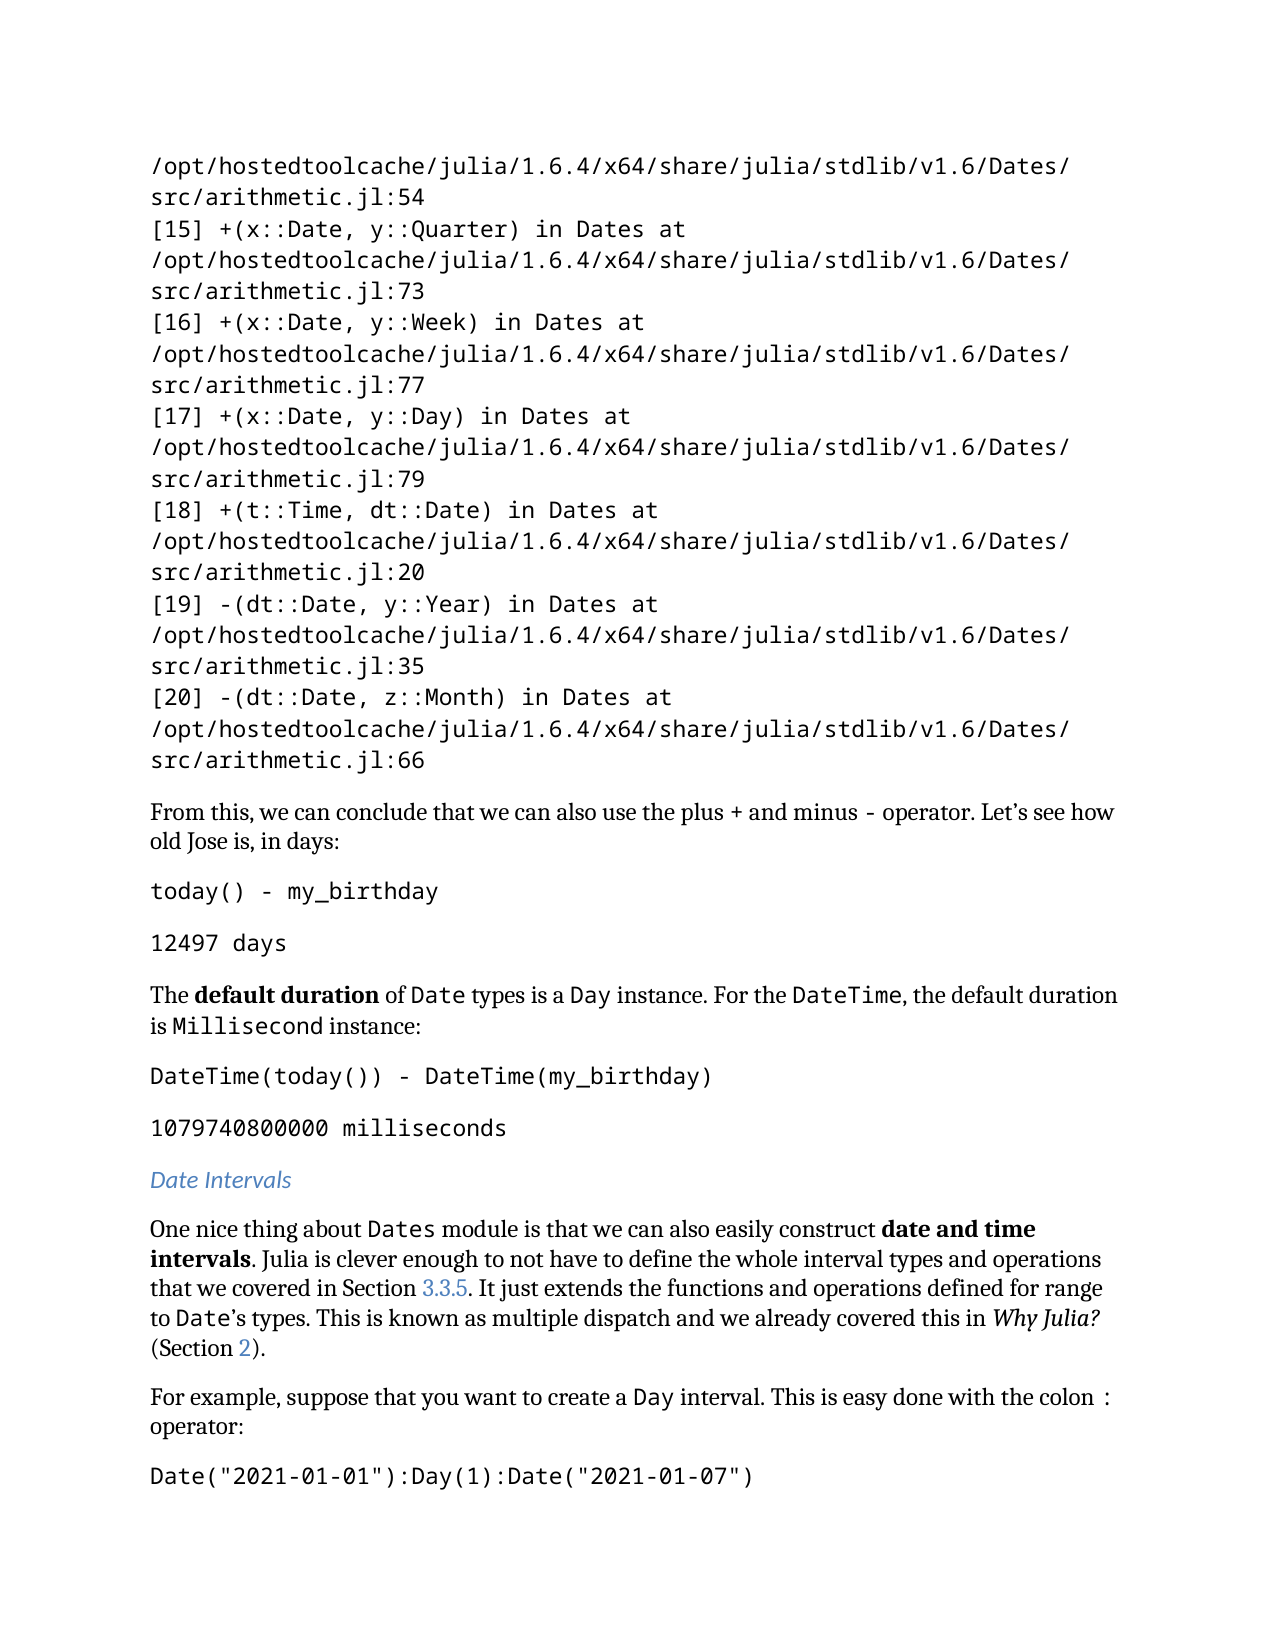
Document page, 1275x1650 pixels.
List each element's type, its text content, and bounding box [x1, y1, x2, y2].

text today() - my_birthday [150, 874, 1125, 906]
text One nice thing about Dates module is that we can also easily construct date and time intervals. Julia is clever enough to not have to define the whole interval types and operations that we covered in Section 3.3.5. It just extends the functions and operations defined for range to Date’s types. This is known as multiple dispatch and we already covered this in Why Julia? (Section 2). [150, 1213, 1125, 1362]
text The default duration of Date types is a Day instance. For the DateTime, the default duration is Millisecond instance: [150, 979, 1125, 1041]
text 12497 days [150, 927, 1125, 958]
text Date("2021-01-01"):Day(1):Date("2021-01-07") [150, 1460, 1125, 1491]
subtitle Date Intervals [150, 1164, 1125, 1195]
text From this, we can conclude that we can also use the plus + and minus - operator. Let’s see how old Jose is, in days: [150, 796, 1125, 856]
text DateTime(today()) - DateTime(my_birthday) [150, 1060, 1125, 1091]
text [150, 150, 1125, 775]
text 1079740800000 milliseconds [150, 1112, 1125, 1143]
text For example, suppose that you want to create a Day interval. This is easy done with the colon : operator: [150, 1381, 1125, 1441]
